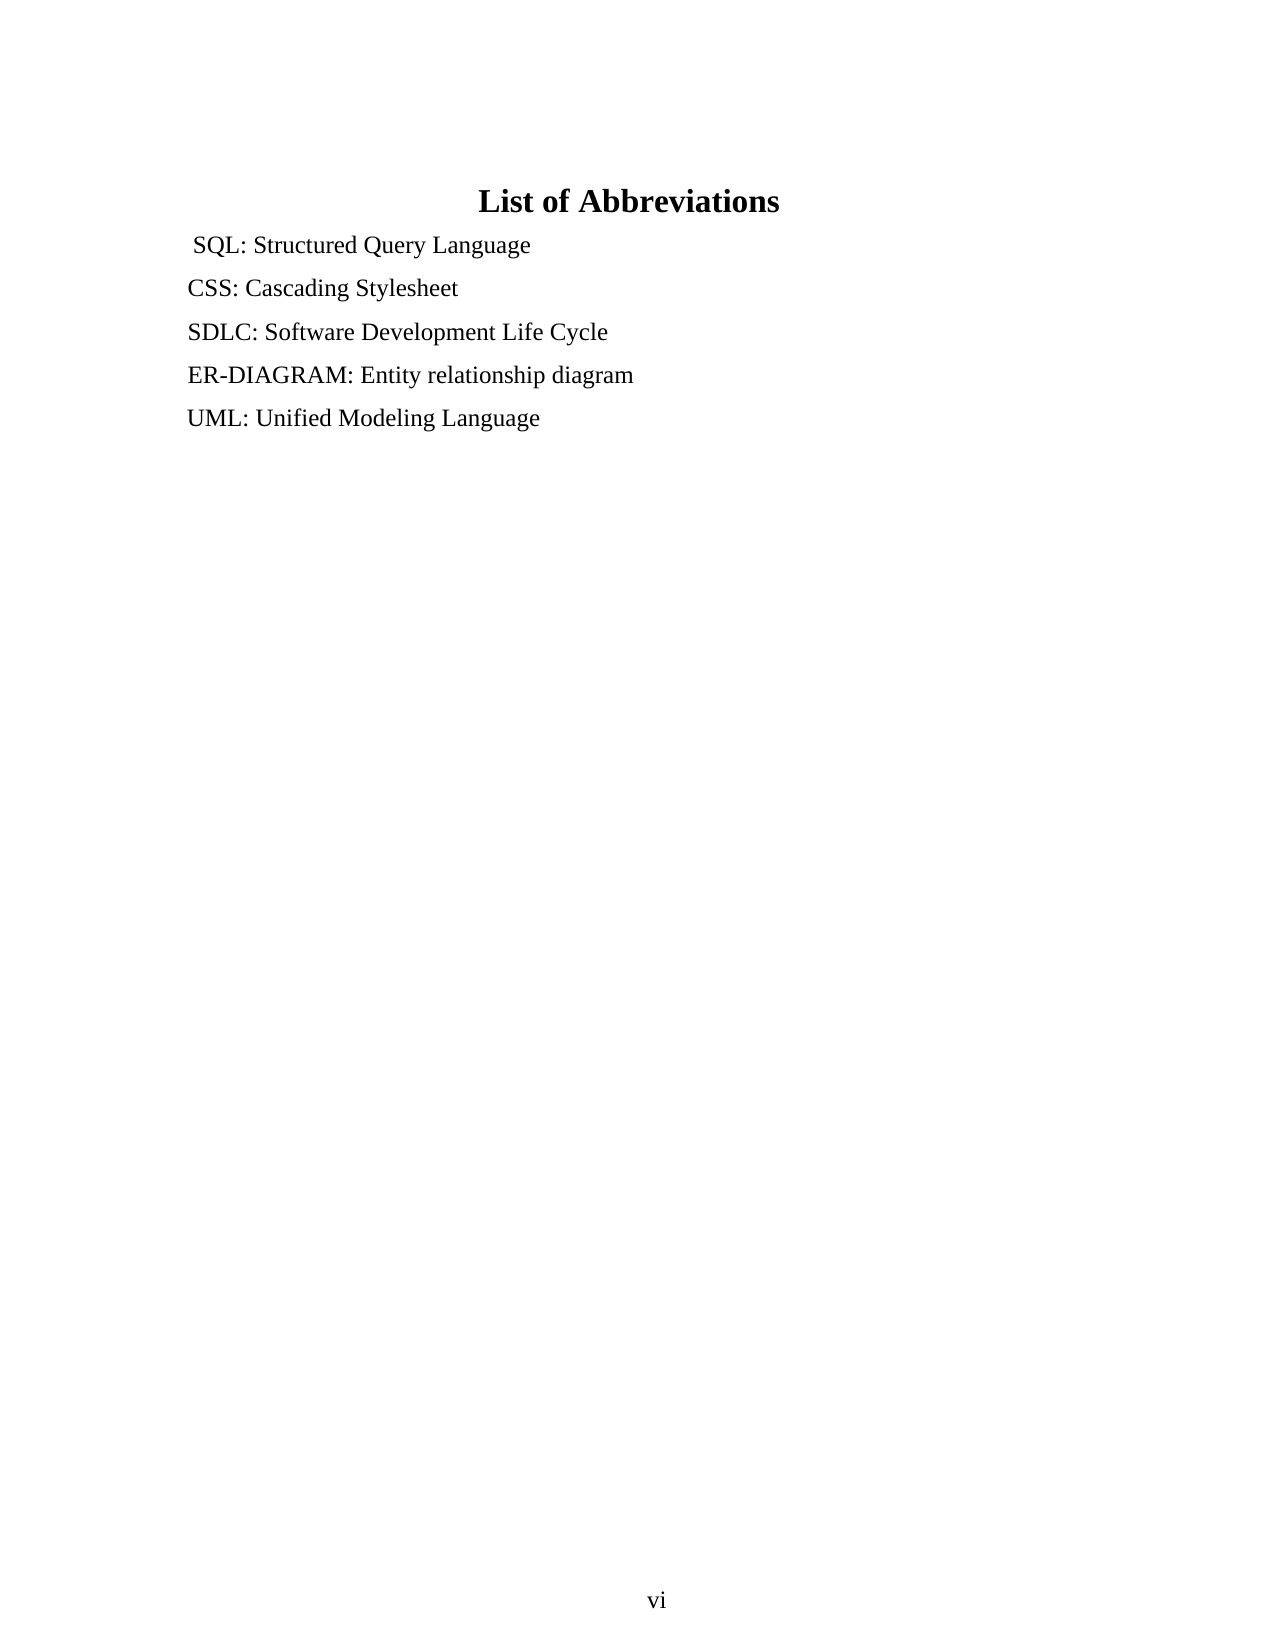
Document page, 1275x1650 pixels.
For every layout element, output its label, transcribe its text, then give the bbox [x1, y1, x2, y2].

text UML: Unified Modeling Language [187, 403, 1125, 432]
text ER-DIAGRAM: Entity relationship diagram [187, 360, 1124, 389]
subtitle List of Abbreviations [187, 182, 1071, 220]
text CSS: Cascading Stylesheet [187, 273, 1124, 302]
text SQL: Structured Query Language [187, 230, 1124, 259]
text SDLC: Software Development Life Cycle [187, 317, 1124, 346]
